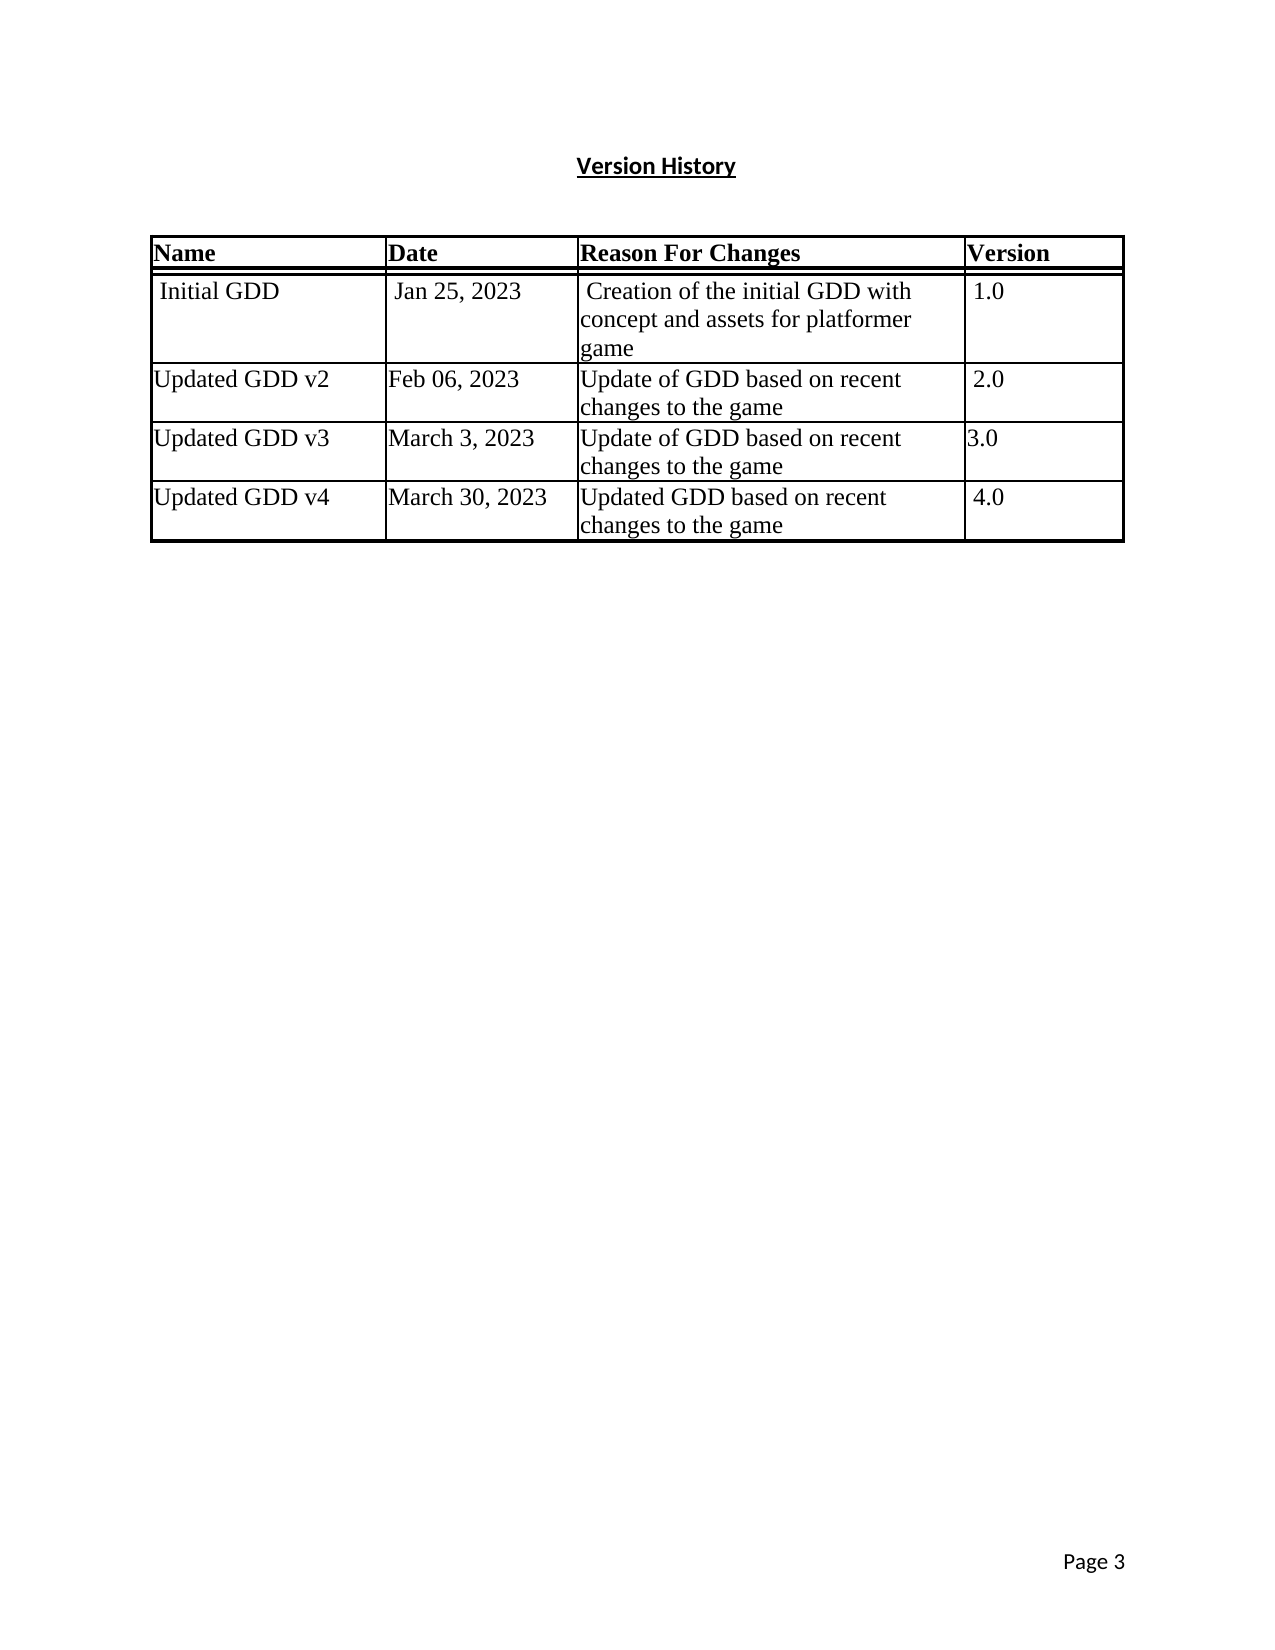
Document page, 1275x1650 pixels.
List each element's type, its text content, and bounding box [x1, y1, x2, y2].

table_cell Creation of the initial GDD with concept and assets for platformer game [579, 276, 964, 362]
subtitle Version History [187, 150, 1125, 181]
table_header Date [387, 238, 577, 266]
table_cell Update of GDD based on recent changes to the game [579, 364, 964, 421]
table_header Version [966, 238, 1122, 266]
table_cell Updated GDD based on recent changes to the game [579, 482, 964, 539]
table_cell Jan 25, 2023 [387, 276, 577, 362]
table_cell Initial GDD [153, 276, 385, 362]
table_cell 2.0 [966, 364, 1122, 421]
table_cell Updated GDD v4 [153, 482, 385, 539]
table_cell 1.0 [966, 276, 1122, 362]
table_cell Updated GDD v2 [153, 364, 385, 421]
table_cell Updated GDD v3 [153, 423, 385, 480]
table_header Name [153, 238, 385, 266]
table_header Reason For Changes [579, 238, 964, 266]
table_cell Feb 06, 2023 [387, 364, 577, 421]
table_cell 3.0 [966, 423, 1122, 480]
table_cell Update of GDD based on recent changes to the game [579, 423, 964, 480]
table_cell March 30, 2023 [387, 482, 577, 539]
table_cell 4.0 [966, 482, 1122, 539]
table_cell March 3, 2023 [387, 423, 577, 480]
